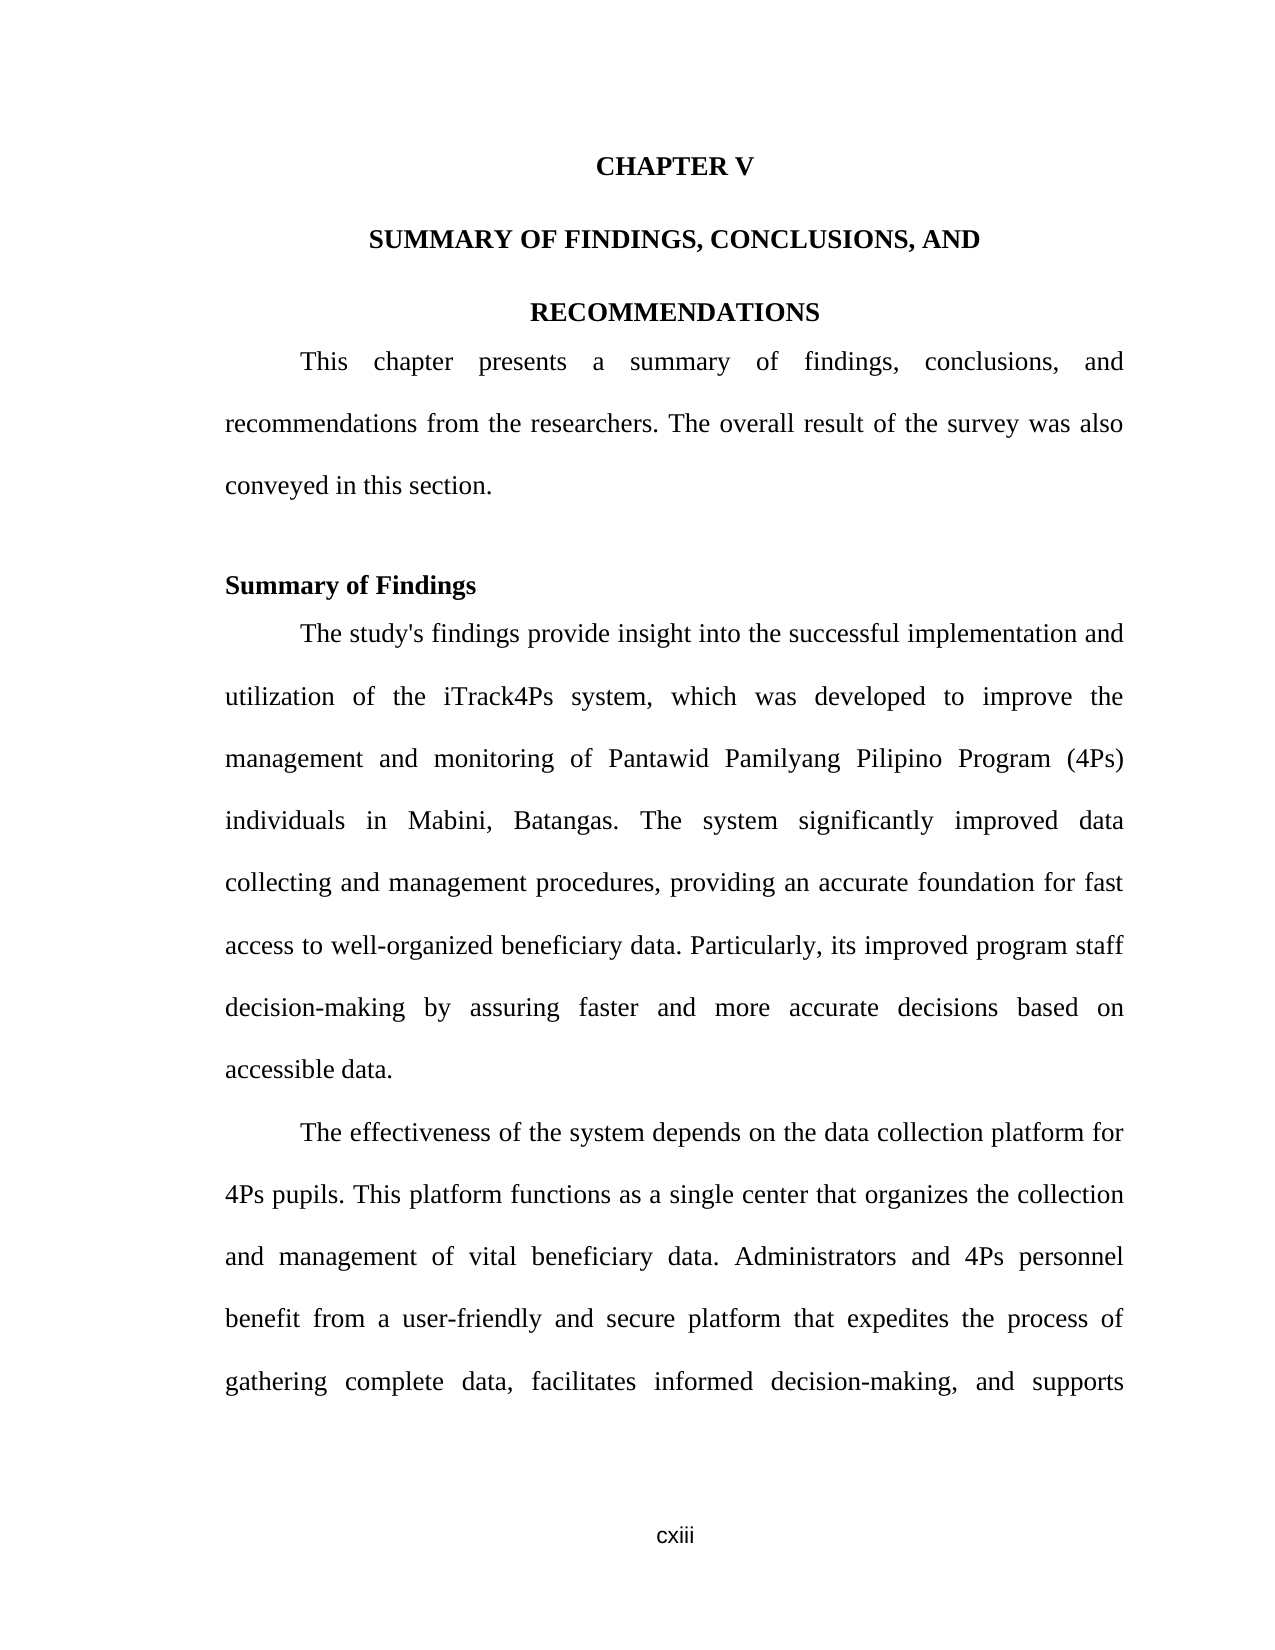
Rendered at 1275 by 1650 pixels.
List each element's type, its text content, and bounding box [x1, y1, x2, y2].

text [225, 1116, 1125, 1396]
subtitle SUMMARY OF FINDINGS, CONCLUSIONS, AND [225, 223, 1125, 254]
text This chapter presents a summary of findings, conclusions, and recommendations from the researchers. The overall result of the survey was also conveyed in this section. [225, 345, 1125, 500]
subtitle Summary of Findings [225, 569, 1125, 600]
text The study's findings provide insight into the successful implementation and utilization of the iTrack4Ps system, which was developed to improve the management and monitoring of Pantawid Pamilyang Pilipino Program (4Ps) individuals in Mabini, Batangas. The system significantly improved data collecting and management procedures, providing an accurate foundation for fast access to well-organized beneficiary data. Particularly, its improved program staff decision-making by assuring faster and more accurate decisions based on accessible data. [225, 617, 1125, 1084]
subtitle RECOMMENDATIONS [225, 296, 1125, 328]
subtitle CHAPTER V [225, 150, 1125, 181]
